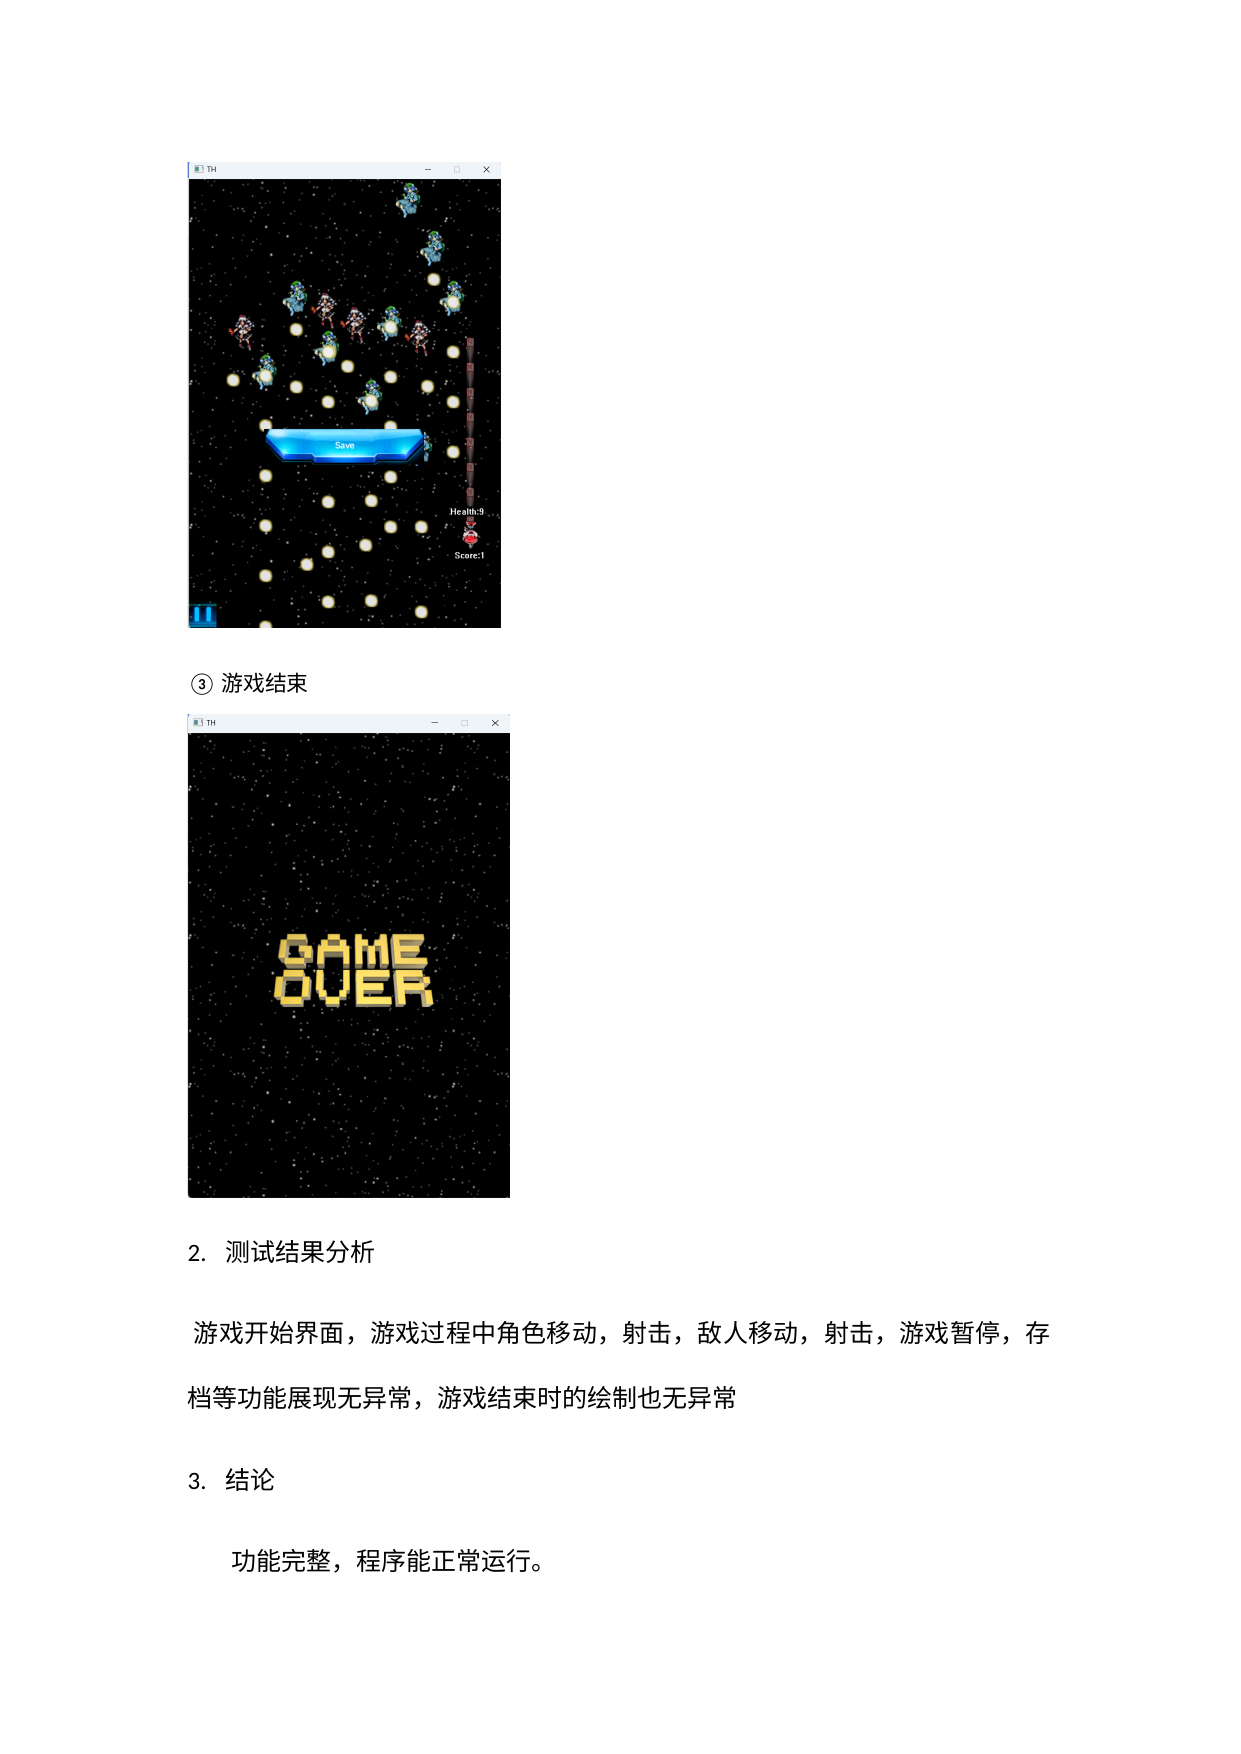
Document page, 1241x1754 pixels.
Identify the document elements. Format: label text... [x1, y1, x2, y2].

list 游戏开始界面，游戏过程中角色移动，射击，敌人移动，射击，游戏暂停，存档等功能展现无异常，游戏结束时的绘制也无异常 [187, 1299, 1053, 1429]
list 功能完整，程序能正常运行。 [187, 1527, 1053, 1592]
list ③游戏结束 [187, 666, 1053, 698]
list 结论 [187, 1446, 1053, 1511]
picture [187, 714, 510, 1198]
list 测试结果分析 [187, 1218, 1053, 1283]
picture [187, 162, 501, 628]
